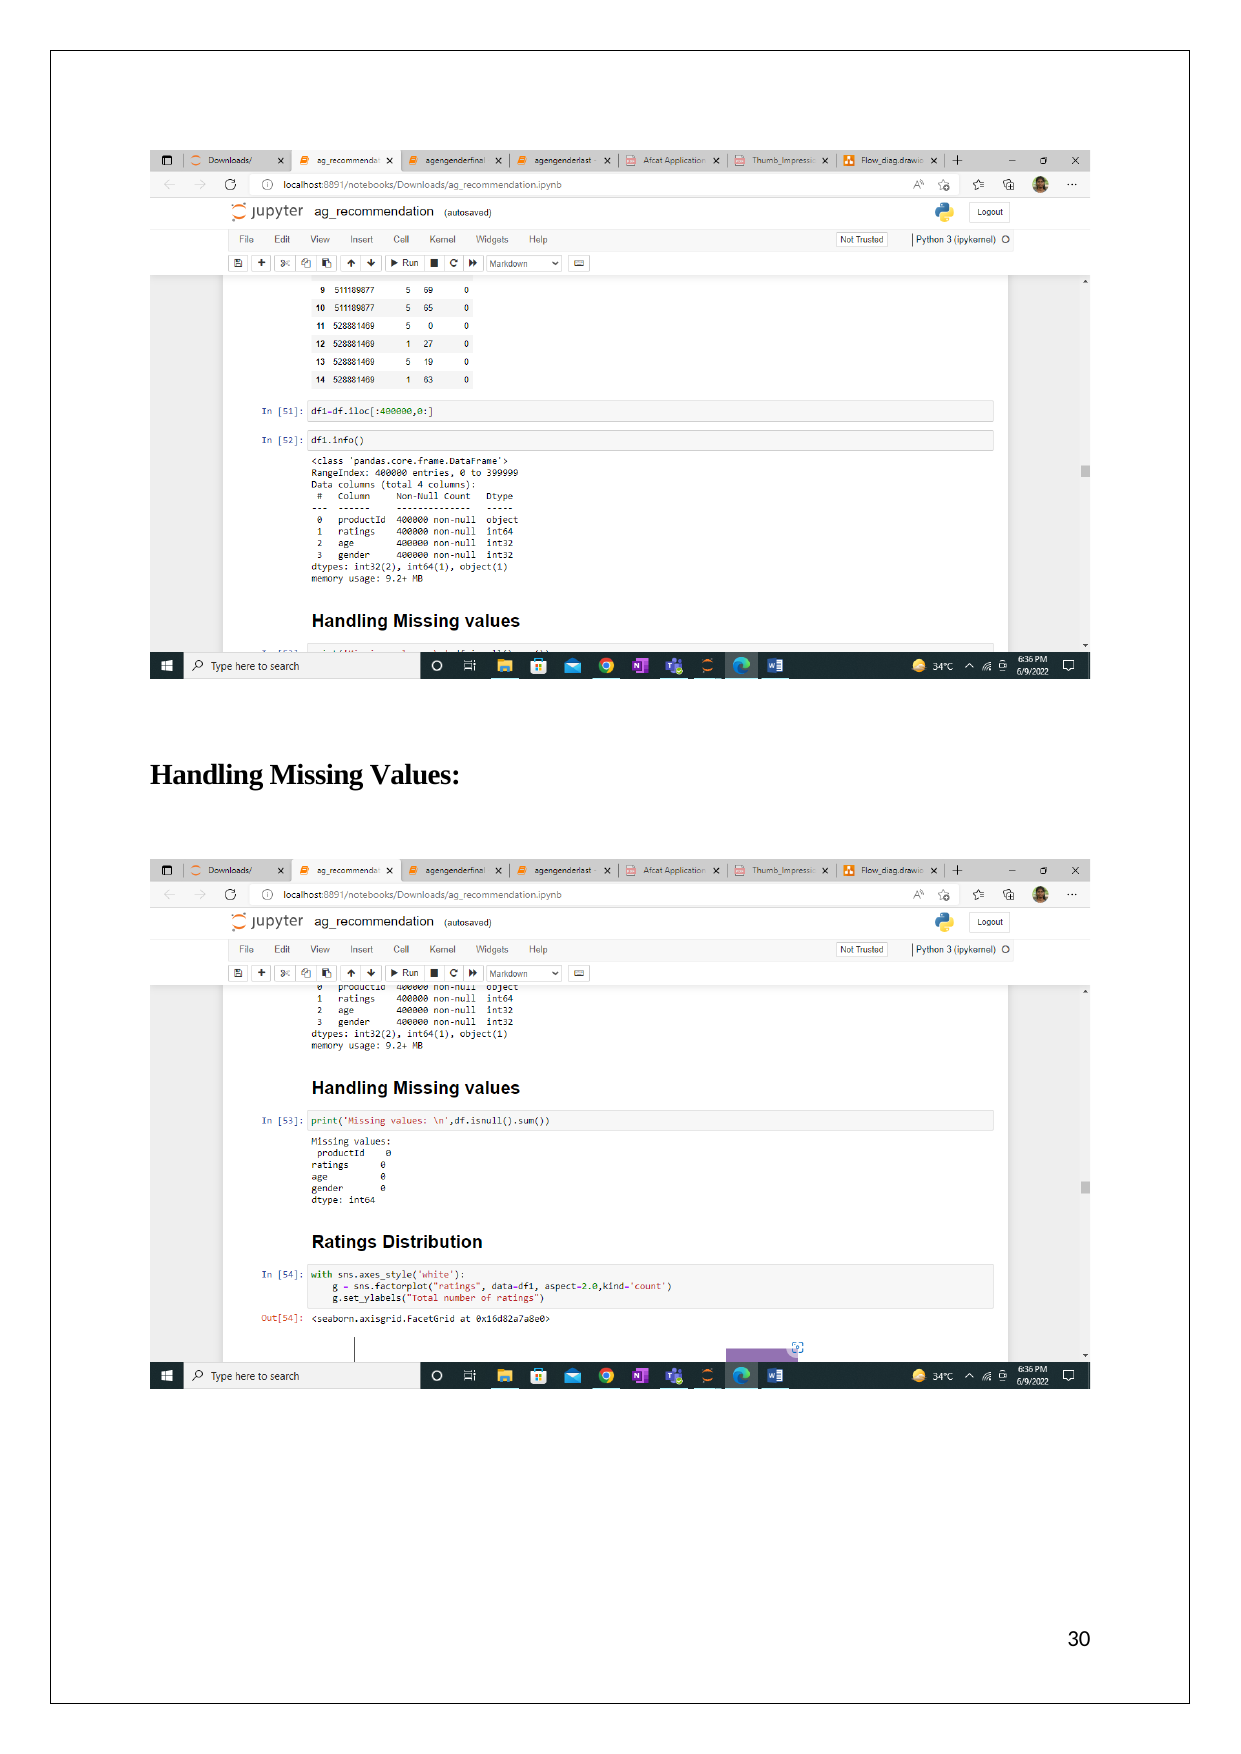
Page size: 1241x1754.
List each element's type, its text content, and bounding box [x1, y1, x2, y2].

picture [150, 150, 1091, 679]
picture [150, 859, 1091, 1389]
subtitle Handling Missing Values: [150, 757, 1090, 791]
